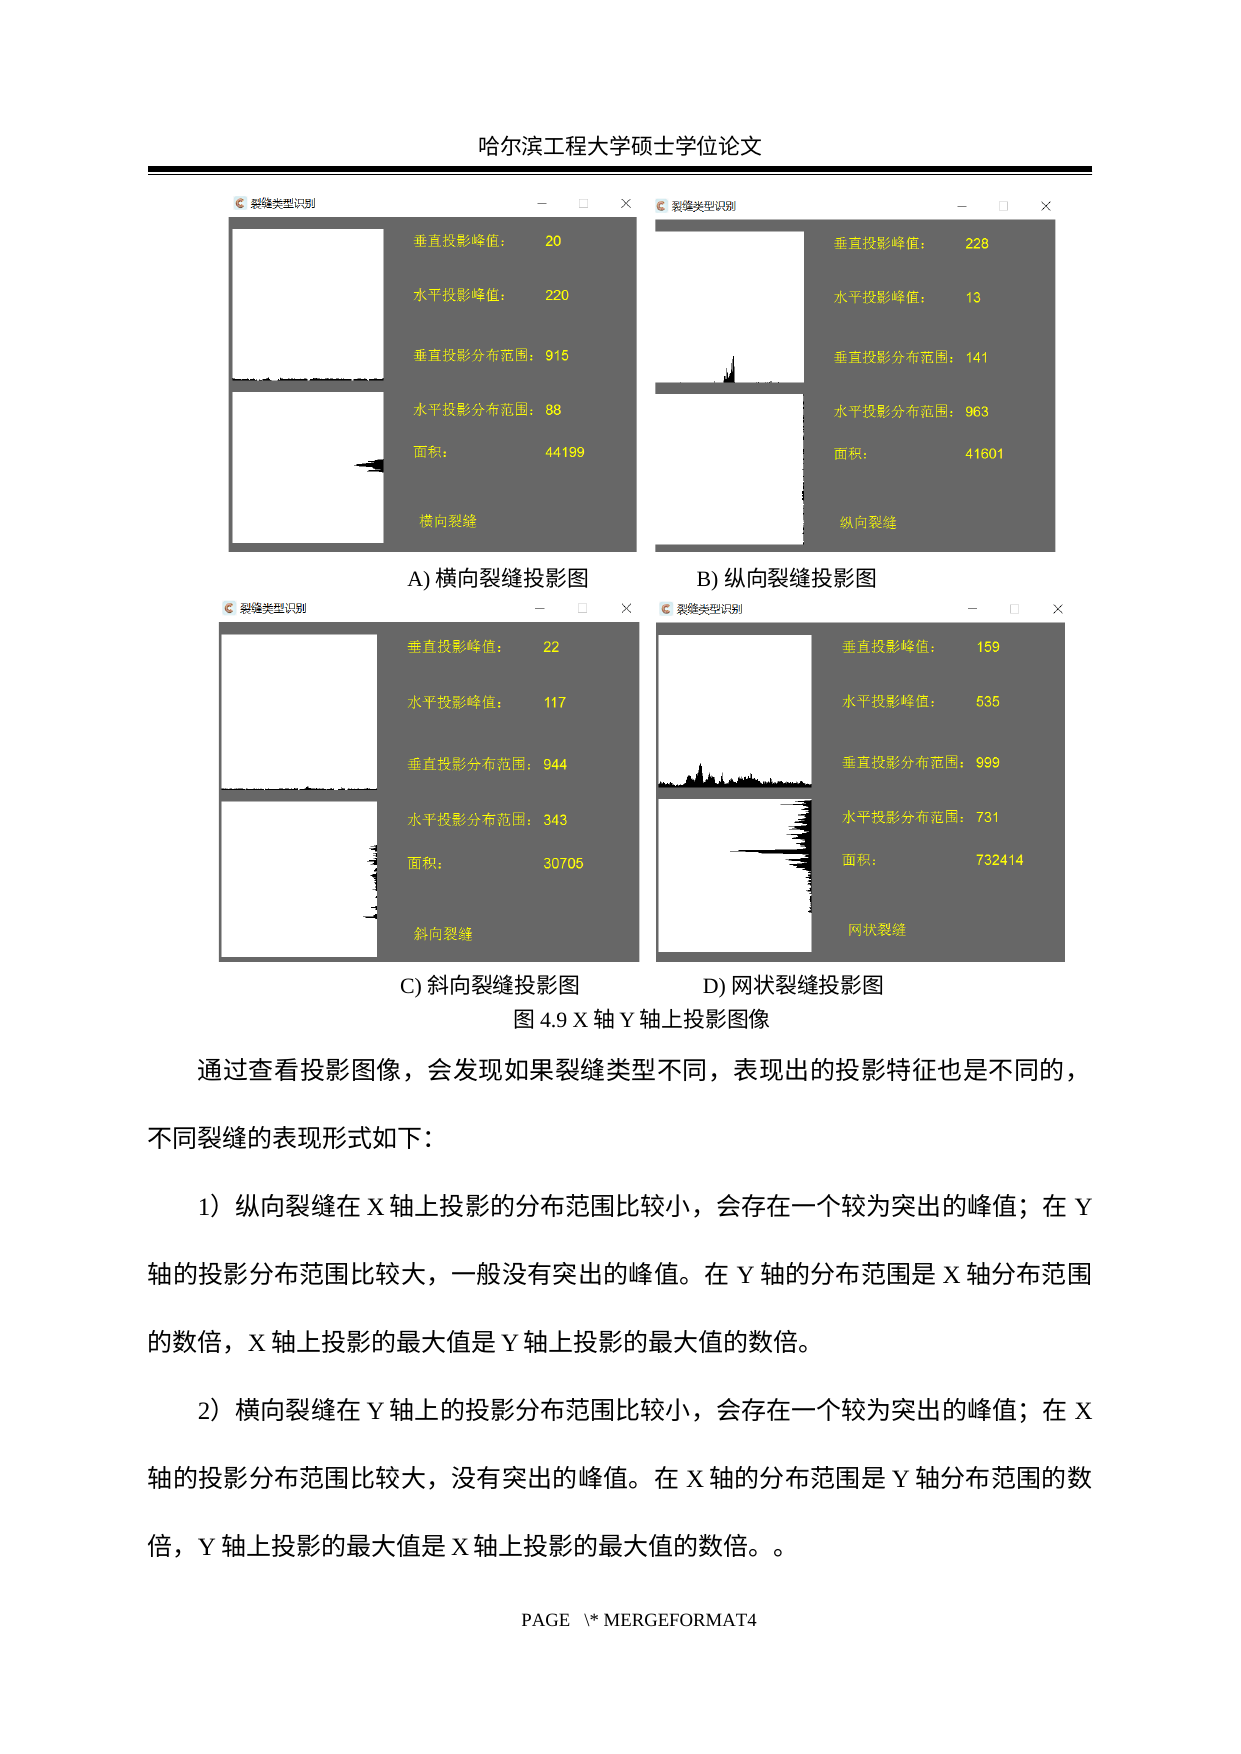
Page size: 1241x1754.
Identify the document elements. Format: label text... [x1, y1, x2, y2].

picture [656, 598, 1065, 962]
picture [228, 193, 637, 552]
text 2）横向裂缝在Y轴上的投影分布范围比较小，会存在一个较为突出的峰值；在X轴的投影分布范围比较大，没有突出的峰值。在X轴的分布范围是Y轴分布范围的数倍，Y轴上投影的最大值是X轴上投影的最大值的数倍。。 [148, 1374, 1092, 1578]
text A) 横向裂缝投影图 B) 纵向裂缝投影图 [191, 559, 1092, 593]
text 1）纵向裂缝在X轴上投影的分布范围比较小，会存在一个较为突出的峰值；在Y轴的投影分布范围比较大，一般没有突出的峰值。在Y轴的分布范围是X轴分布范围的数倍，X轴上投影的最大值是Y轴上投影的最大值的数倍。 [148, 1171, 1092, 1374]
picture [218, 599, 640, 962]
picture [655, 197, 1056, 552]
text 图4.9 X轴Y轴上投影图像 [148, 1001, 1092, 1035]
text C) 斜向裂缝投影图 D) 网状裂缝投影图 [191, 967, 1092, 1001]
text 通过查看投影图像，会发现如果裂缝类型不同，表现出的投影特征也是不同的，不同裂缝的表现形式如下： [148, 1035, 1092, 1171]
